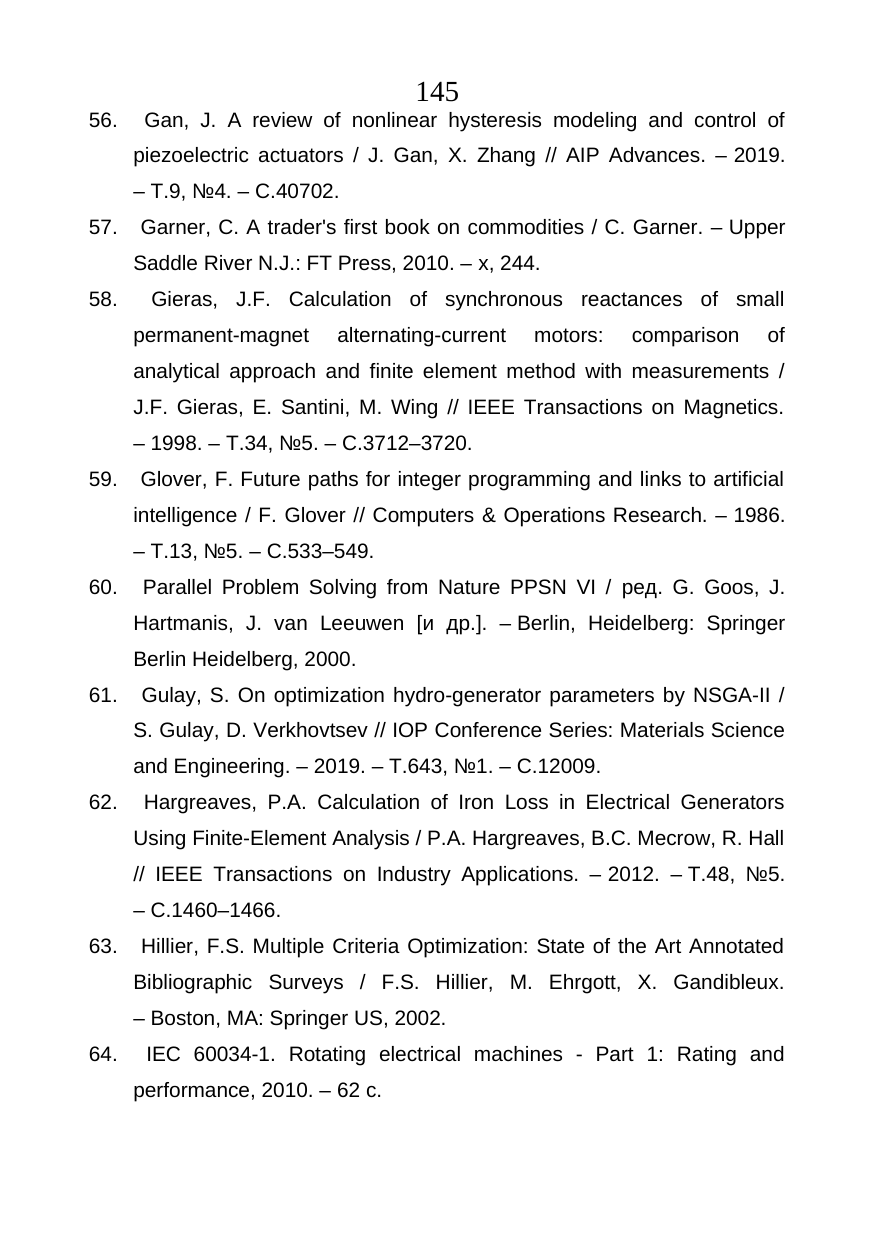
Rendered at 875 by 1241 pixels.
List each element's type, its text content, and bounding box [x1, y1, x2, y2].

list IEC 60034-1. Rotating electrical machines - Part 1: Rating and performance, 2010. – 62 c. [89, 1042, 785, 1102]
list Garner, C. A trader's first book on commodities / C. Garner. – Upper Saddle River N.J.: FT Press, 2010. – x, 244. [89, 215, 785, 275]
list Hillier, F.S. Multiple Criteria Optimization: State of the Art Annotated Bibliographic Surveys / F.S. Hillier, M. Ehrgott, X. Gandibleux. – Boston, MA: Springer US, 2002. [89, 934, 785, 1030]
list Gan, J. A review of nonlinear hysteresis modeling and control of piezoelectric actuators / J. Gan, X. Zhang // AIP Advances. – 2019. – Т.9, №4. – C.40702. [89, 107, 785, 203]
list Gulay, S. On optimization hydro-generator parameters by NSGA-II / S. Gulay, D. Verkhovtsev // IOP Conference Series: Materials Science and Engineering. – 2019. – Т.643, №1. – C.12009. [89, 682, 785, 778]
list Gieras, J.F. Calculation of synchronous reactances of small permanent-magnet alternating-current motors: comparison of analytical approach and finite element method with measurements / J.F. Gieras, E. Santini, M. Wing // IEEE Transactions on Magnetics. – 1998. – Т.34, №5. – C.3712–3720. [89, 287, 785, 455]
list Glover, F. Future paths for integer programming and links to artificial intelligence / F. Glover // Computers & Operations Research. – 1986. – Т.13, №5. – C.533–549. [89, 467, 785, 563]
list Parallel Problem Solving from Nature PPSN VI / ред. G. Goos, J. Hartmanis, J. van Leeuwen [и др.]. – Berlin, Heidelberg: Springer Berlin Heidelberg, 2000. [89, 574, 785, 670]
list Hargreaves, P.A. Calculation of Iron Loss in Electrical Generators Using Finite-Element Analysis / P.A. Hargreaves, B.C. Mecrow, R. Hall // IEEE Transactions on Industry Applications. – 2012. – Т.48, №5. – C.1460–1466. [89, 790, 785, 922]
